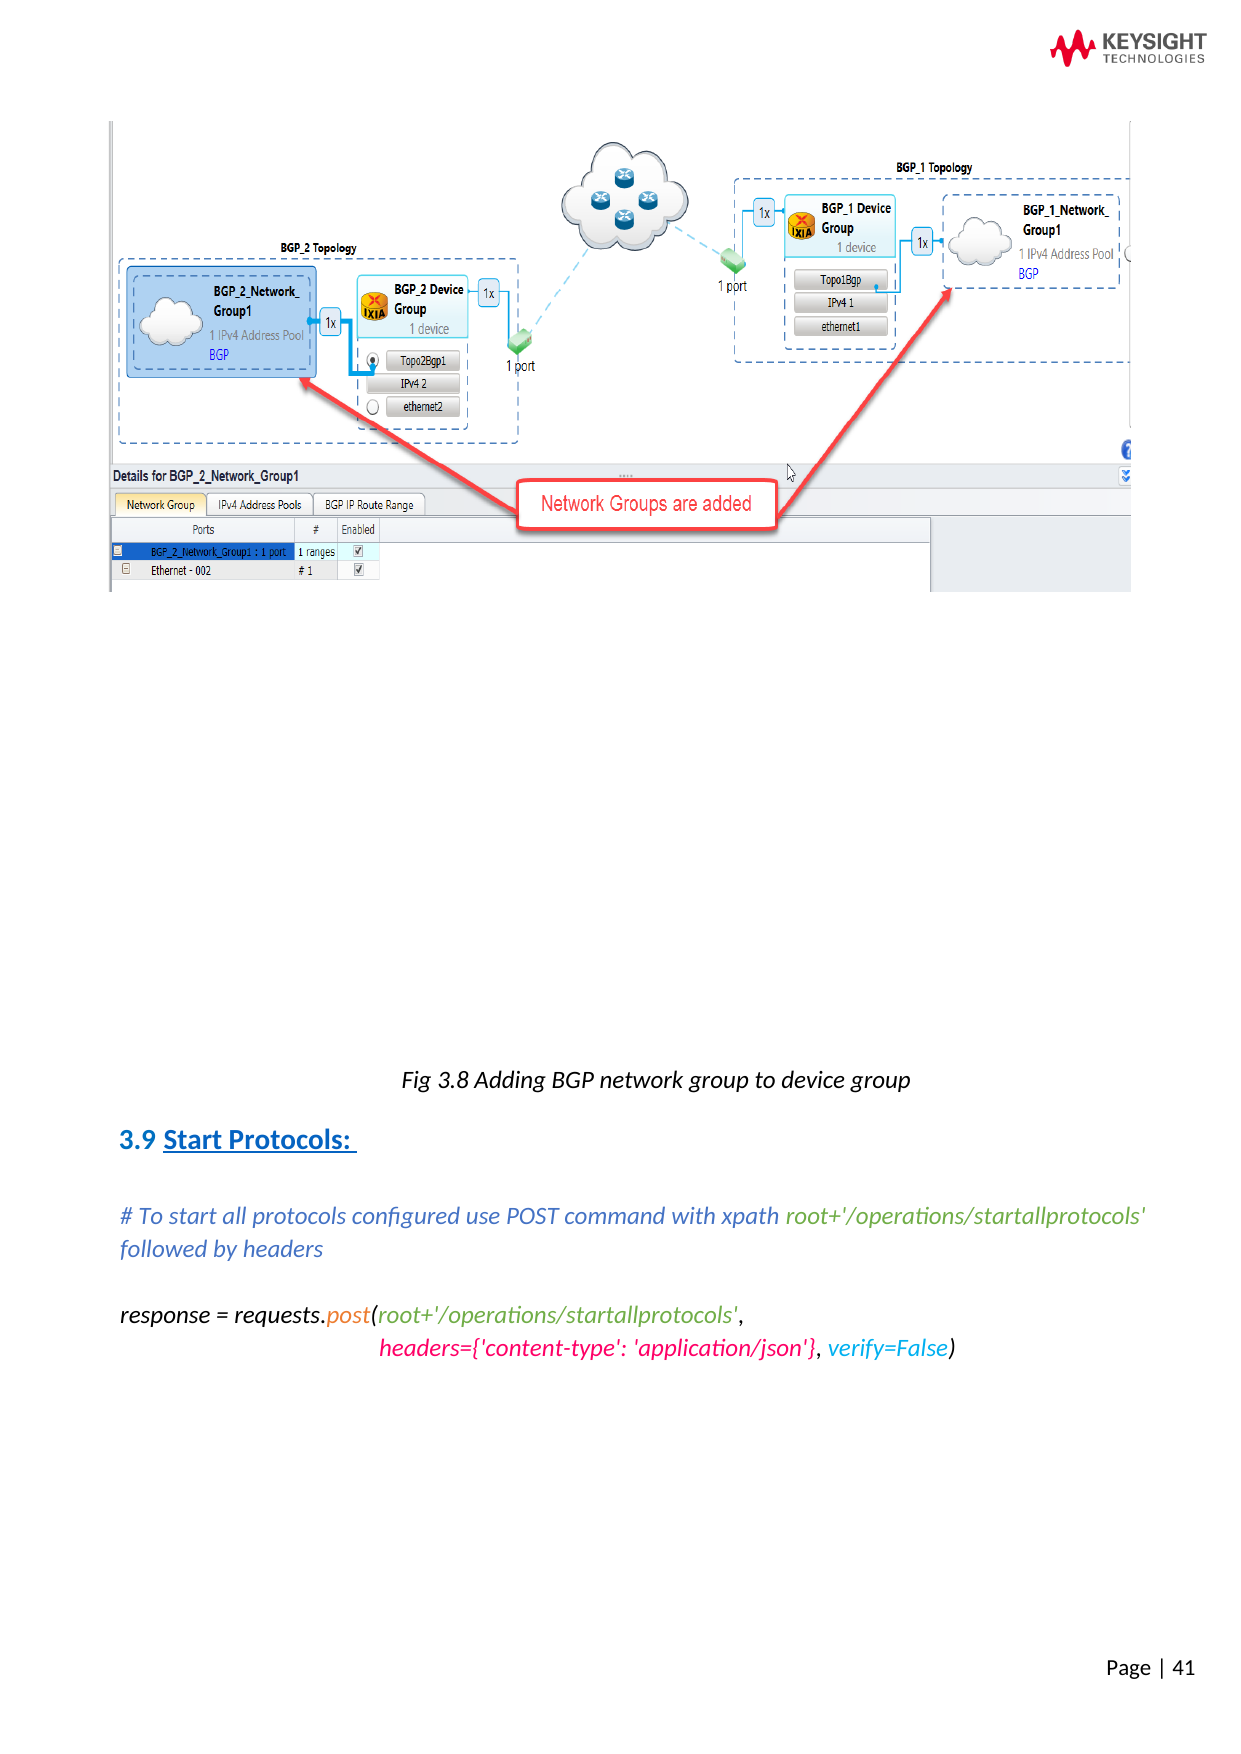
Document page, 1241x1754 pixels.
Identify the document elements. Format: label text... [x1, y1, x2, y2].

text headers={'content-type': 'application/json'}, verify=False) [270, 1332, 1195, 1363]
text # To start all protocols configured use POST command with xpath root+'/operations/startallprotocols' followed by headers [120, 1200, 1195, 1264]
text response = requests.post(root+'/operations/startallprotocols', [120, 1299, 1195, 1330]
text Fig 3.8 Adding BGP network group to device group [120, 1064, 1195, 1094]
subtitle Start Protocols: [118, 1121, 1141, 1156]
picture [108, 121, 1130, 592]
picture [1048, 20, 1209, 72]
